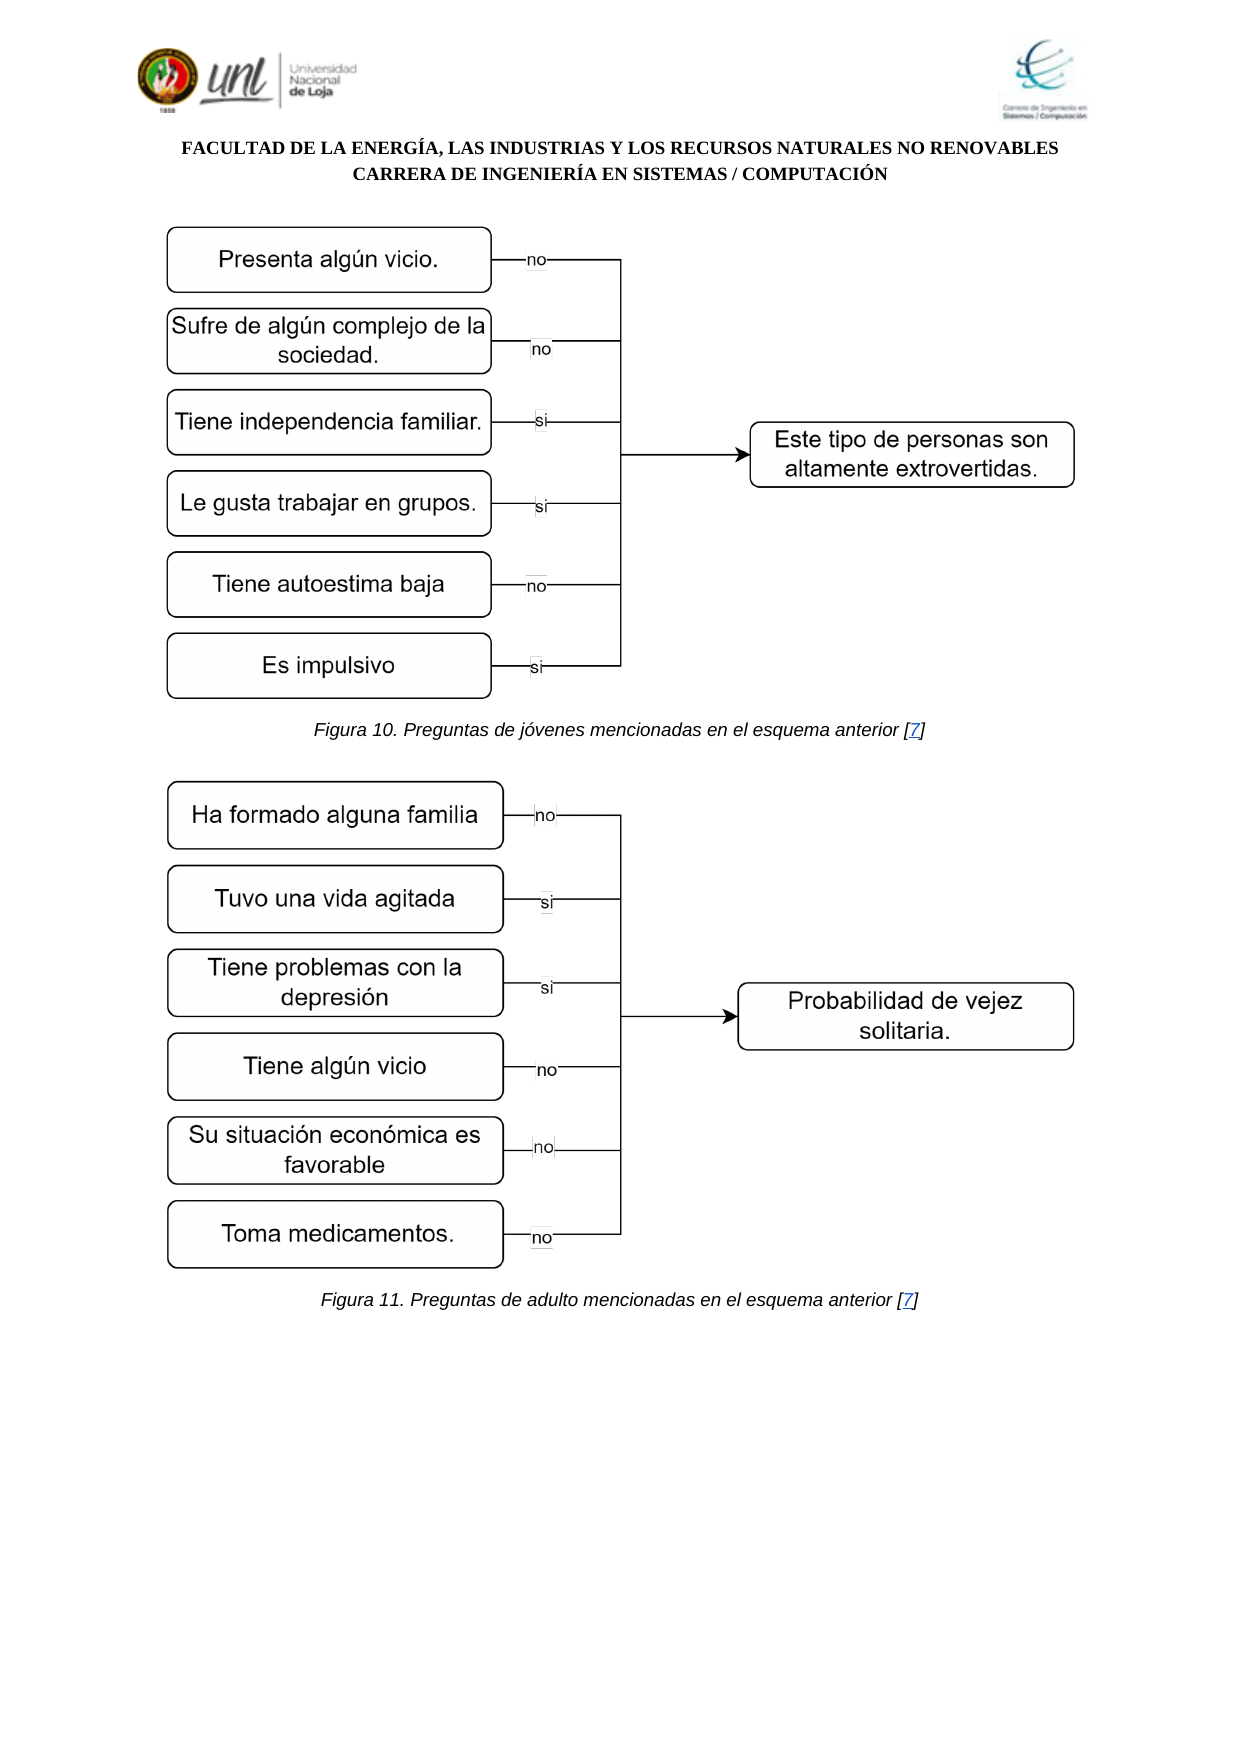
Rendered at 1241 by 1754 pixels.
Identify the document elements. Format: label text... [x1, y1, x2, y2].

picture [137, 48, 357, 113]
picture [150, 764, 1091, 1285]
picture [150, 210, 1091, 715]
text Figura 10. Preguntas de jóvenes mencionadas en el esquema anterior [7] [150, 718, 1090, 740]
picture [998, 39, 1091, 122]
text Figura 11. Preguntas de adulto mencionadas en el esquema anterior [7] [150, 1289, 1090, 1310]
